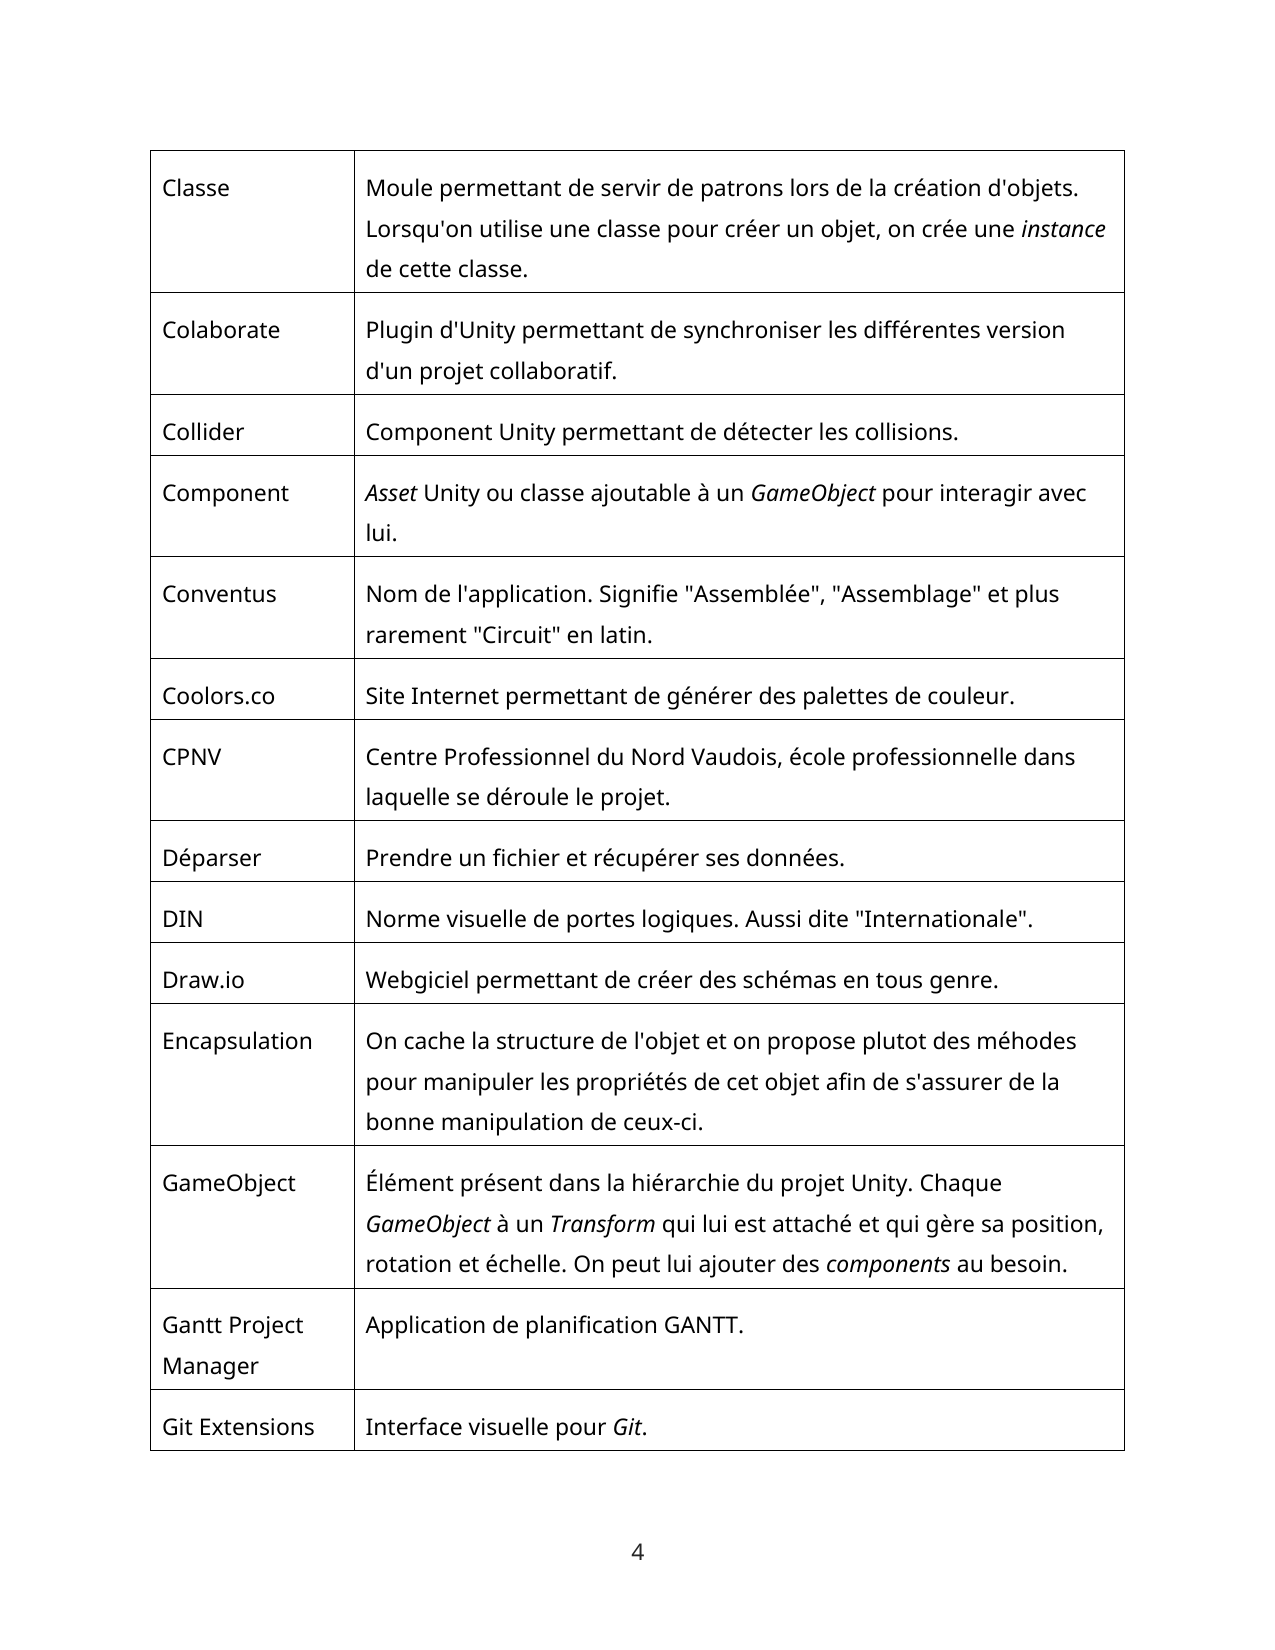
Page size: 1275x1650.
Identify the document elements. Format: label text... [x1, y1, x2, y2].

table_cell DIN [151, 882, 354, 942]
table_cell Component Unity permettant de détecter les collisions. [355, 395, 1124, 455]
table_cell Déparser [151, 821, 354, 881]
table_cell Classe [151, 151, 354, 292]
table_cell Gantt Project Manager [151, 1289, 354, 1389]
table_cell Git Extensions [151, 1390, 354, 1450]
table_cell GameObject [151, 1146, 354, 1287]
table_cell On cache la structure de l'objet et on propose plutot des méhodes pour manipuler les propriétés de cet objet afin de s'assurer de la bonne manipulation de ceux-ci. [355, 1004, 1124, 1145]
table_cell Plugin d'Unity permettant de synchroniser les différentes version d'un projet collaboratif. [355, 293, 1124, 394]
table_cell Moule permettant de servir de patrons lors de la création d'objets. Lorsqu'on utilise une classe pour créer un objet, on crée une instance de cette classe. [355, 151, 1124, 292]
table_cell Coolors.co [151, 659, 354, 719]
table_cell Interface visuelle pour Git. [355, 1390, 1124, 1450]
table_cell Nom de l'application. Signifie "Assemblée", "Assemblage" et plus rarement "Circuit" en latin. [355, 557, 1124, 658]
table_cell Asset Unity ou classe ajoutable à un GameObject pour interagir avec lui. [355, 456, 1124, 556]
table_cell Conventus [151, 557, 354, 658]
table_cell CPNV [151, 720, 354, 820]
table_cell Encapsulation [151, 1004, 354, 1145]
table_cell Prendre un fichier et récupérer ses données. [355, 821, 1124, 881]
table_cell Élément présent dans la hiérarchie du projet Unity. Chaque GameObject à un Transform qui lui est attaché et qui gère sa position, rotation et échelle. On peut lui ajouter des components au besoin. [355, 1146, 1124, 1287]
table_cell Colaborate [151, 293, 354, 394]
table_cell Webgiciel permettant de créer des schémas en tous genre. [355, 943, 1124, 1003]
table_cell Site Internet permettant de générer des palettes de couleur. [355, 659, 1124, 719]
table_cell Draw.io [151, 943, 354, 1003]
table_cell Centre Professionnel du Nord Vaudois, école professionnelle dans laquelle se déroule le projet. [355, 720, 1124, 820]
table_cell Application de planification GANTT. [355, 1289, 1124, 1389]
table_cell Component [151, 456, 354, 556]
table_cell Norme visuelle de portes logiques. Aussi dite "Internationale". [355, 882, 1124, 942]
table_cell Collider [151, 395, 354, 455]
